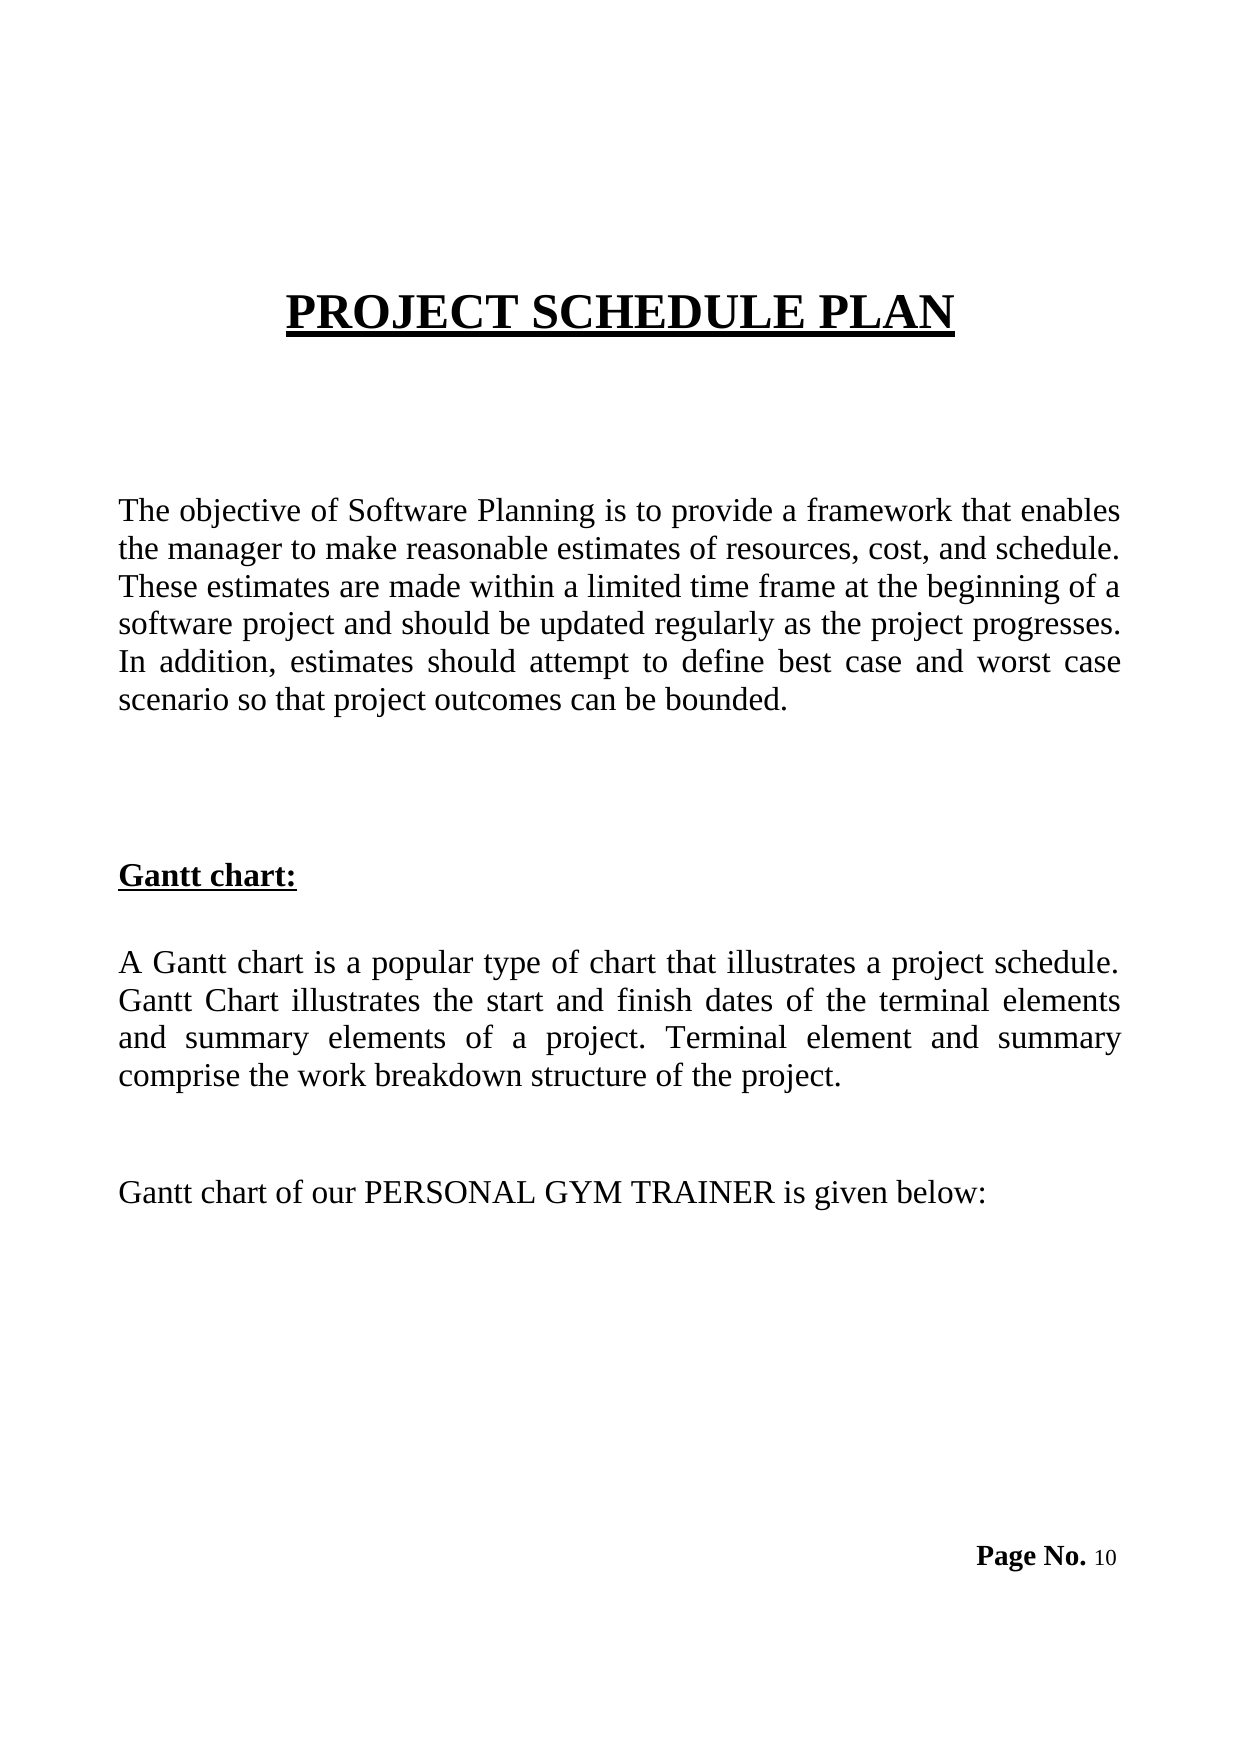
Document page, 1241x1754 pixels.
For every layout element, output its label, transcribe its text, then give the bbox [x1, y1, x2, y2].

subtitle Gantt chart: [118, 855, 1240, 894]
text The objective of Software Planning is to provide a framework that enables the manager to make reasonable estimates of resources, cost, and schedule. These estimates are made within a limited time frame at the beginning of a software project and should be updated regularly as the project progresses. In addition, estimates should attempt to define best case and worst case scenario so that project outcomes can be bounded. [118, 492, 1122, 717]
text Gantt chart of our PERSONAL GYM TRAINER is given below: [118, 1172, 1240, 1210]
text A Gantt chart is a popular type of chart that illustrates a project schedule. Gantt Chart illustrates the start and finish dates of the terminal elements and summary elements of a project. Terminal element and summary comprise the work breakdown structure of the project. [118, 943, 1122, 1093]
text PROJECT SCHEDULE PLAN [206, 282, 1035, 339]
